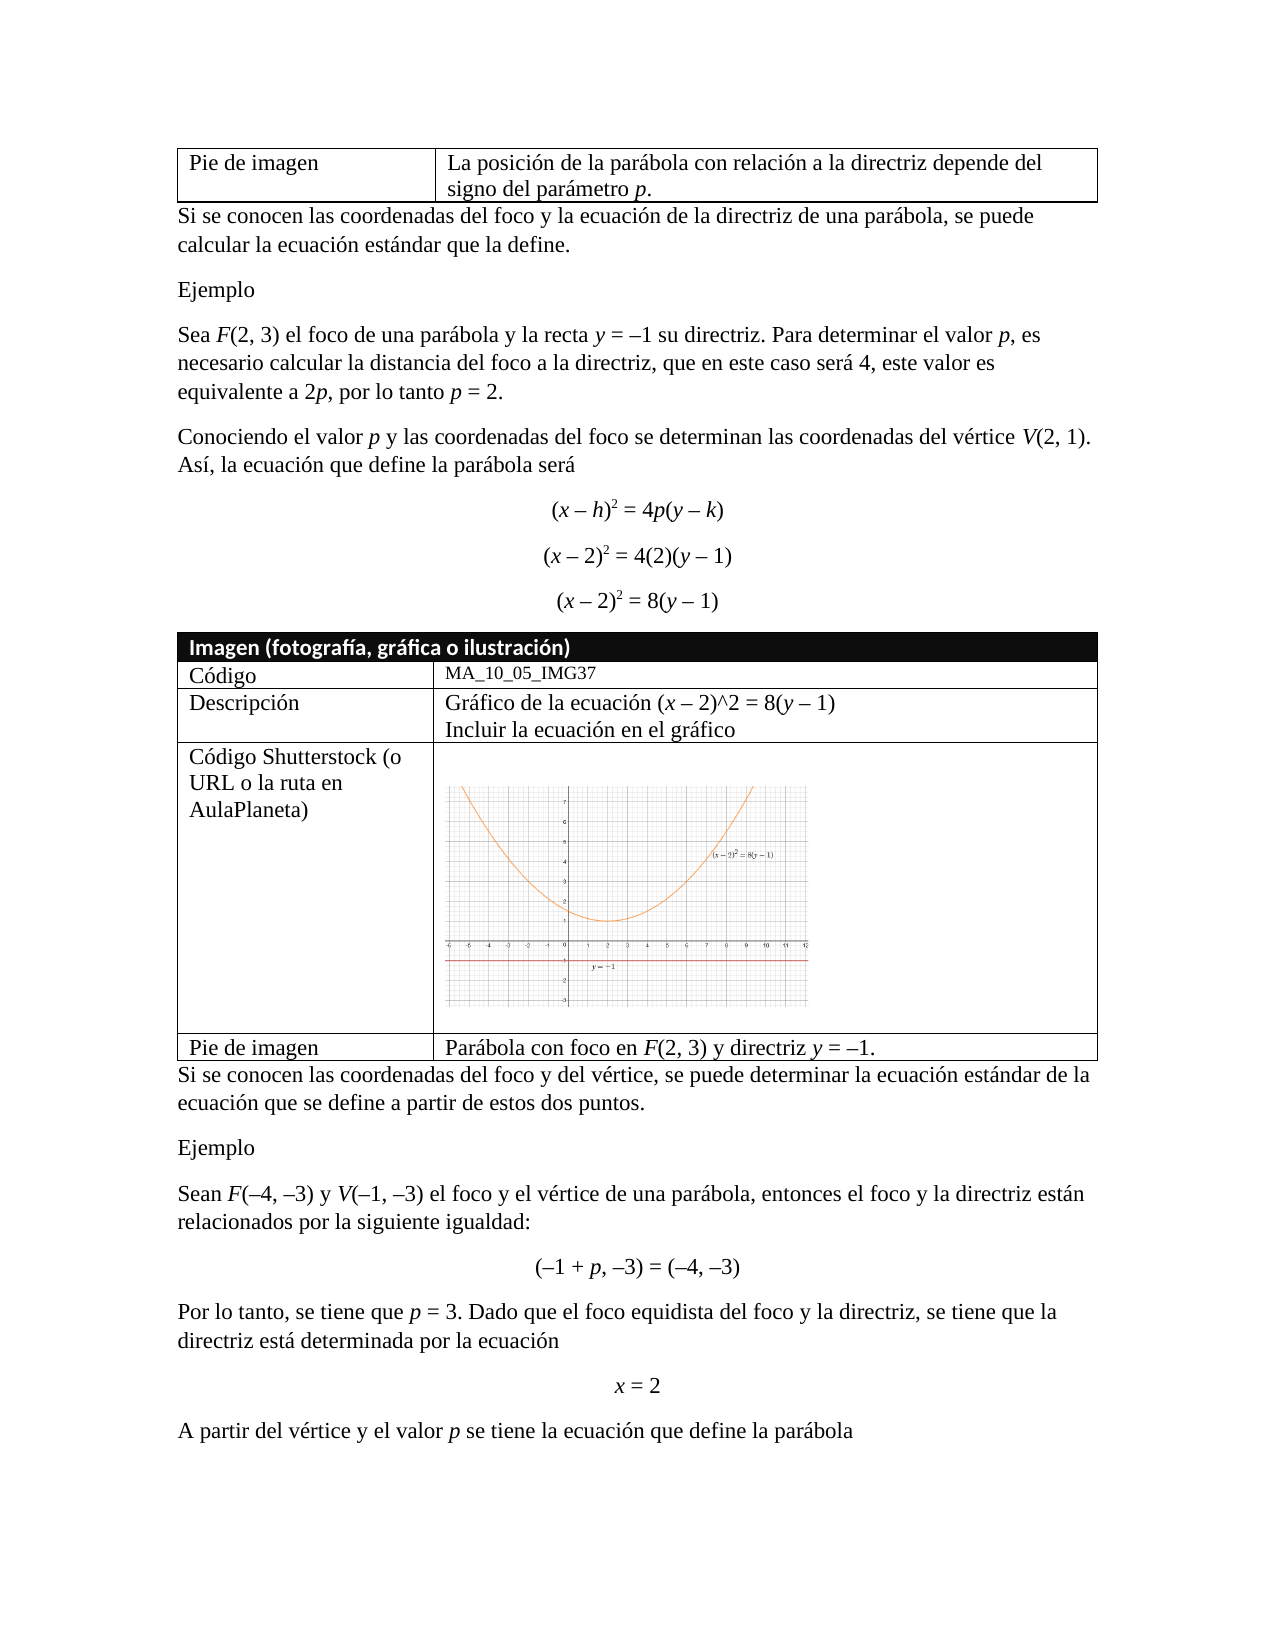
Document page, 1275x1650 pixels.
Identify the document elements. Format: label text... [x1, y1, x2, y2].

text Ejemplo [177, 276, 1098, 302]
table_cell Pie de imagen [178, 1034, 433, 1060]
text Ejemplo [177, 1134, 1098, 1161]
text Por lo tanto, se tiene que p = 3. Dado que el foco equidista del foco y la directriz, se tiene que la directriz está determinada por la ecuación [177, 1298, 1098, 1353]
text Sea F(2, 3) el foco de una parábola y la recta y = –1 su directriz. Para determinar el valor p, es necesario calcular la distancia del foco a la directriz, que en este caso será 4, este valor es equivalente a 2p, por lo tanto p = 2. [177, 321, 1098, 404]
table_cell Código [178, 662, 433, 688]
table_cell MA_10_05_IMG37 [434, 662, 1097, 688]
table_cell [434, 743, 1097, 1032]
table_cell La posición de la parábola con relación a la directriz depende del signo del parámetro p. [436, 149, 1097, 201]
table_cell Pie de imagen [178, 149, 435, 201]
text (x – 2)2 = 8(y – 1) [177, 587, 1098, 613]
text A partir del vértice y el valor p se tiene la ecuación que define la parábola [177, 1417, 1098, 1443]
text x = 2 [177, 1372, 1098, 1398]
table_cell Gráfico de la ecuación (x – 2)^2 = 8(y – 1) Incluir la ecuación en el gráfico [434, 689, 1097, 742]
text (–1 + p, –3) = (–4, –3) [177, 1253, 1098, 1279]
table_header Imagen (fotografía, gráfica o ilustración) [178, 633, 1097, 661]
table_cell Descripción [178, 689, 433, 742]
text Si se conocen las coordenadas del foco y del vértice, se puede determinar la ecuación estándar de la ecuación que se define a partir de estos dos puntos. [177, 1061, 1098, 1116]
text Conociendo el valor p y las coordenadas del foco se determinan las coordenadas del vértice V(2, 1). Así, la ecuación que define la parábola será [177, 423, 1098, 478]
table_cell Parábola con foco en F(2, 3) y directriz y = –1. [434, 1034, 1097, 1060]
table_cell Código Shutterstock (o URL o la ruta en AulaPlaneta) [178, 743, 433, 1032]
text Si se conocen las coordenadas del foco y la ecuación de la directriz de una parábola, se puede calcular la ecuación estándar que la define. [177, 203, 1098, 257]
picture [445, 786, 809, 1007]
text (x – 2)2 = 4(2)(y – 1) [177, 542, 1098, 568]
text (x – h)2 = 4p(y – k) [177, 497, 1098, 523]
text Sean F(–4, –3) y V(–1, –3) el foco y el vértice de una parábola, entonces el foco y la directriz están relacionados por la siguiente igualdad: [177, 1179, 1098, 1234]
